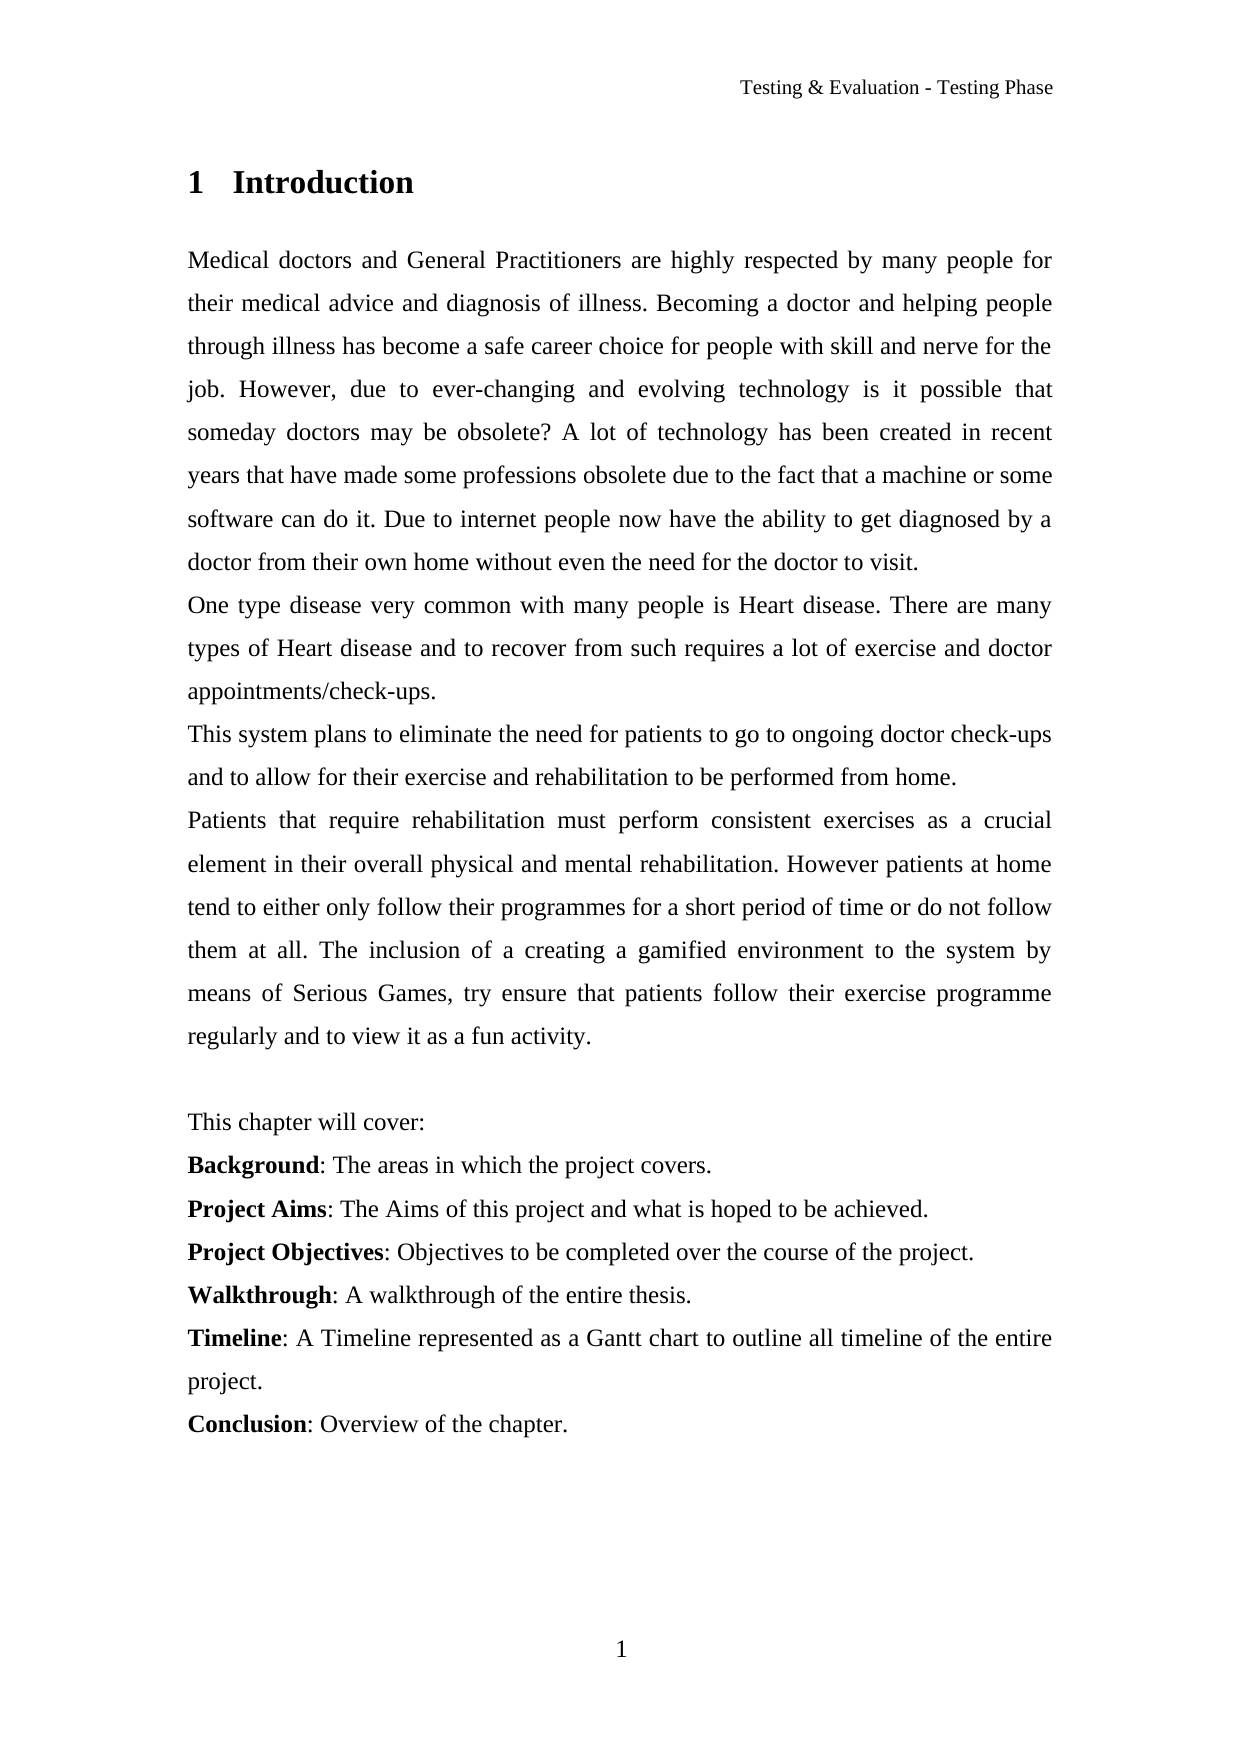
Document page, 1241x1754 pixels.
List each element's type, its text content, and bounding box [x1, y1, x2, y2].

text This chapter will cover: [187, 1107, 1053, 1136]
text Conclusion: Overview of the chapter. [187, 1409, 1053, 1438]
text Background: The areas in which the project covers. [187, 1151, 1053, 1179]
text Walkthrough: A walkthrough of the entire thesis. [187, 1280, 1053, 1309]
text Medical doctors and General Practitioners are highly respected by many people for their medical advice and diagnosis of illness. Becoming a doctor and helping people through illness has become a safe career choice for people with skill and nerve for the job. However, due to ever-changing and evolving technology is it possible that someday doctors may be obsolete? A lot of technology has been created in recent years that have made some professions obsolete due to the fact that a machine or some software can do it. Due to internet people now have the ability to get diagnosed by a doctor from their own home without even the need for the doctor to visit. [187, 245, 1053, 576]
text Project Objectives: Objectives to be completed over the course of the project. [187, 1237, 1053, 1266]
text This system plans to eliminate the need for patients to go to ongoing doctor check-ups and to allow for their exercise and rehabilitation to be performed from home. [187, 719, 1053, 791]
text Project Aims: The Aims of this project and what is hoped to be achieved. [187, 1194, 1053, 1222]
text Timeline: A Timeline represented as a Gantt chart to outline all timeline of the entire project. [187, 1323, 1053, 1395]
text One type disease very common with many people is Heart disease. There are many types of Heart disease and to recover from such requires a lot of exercise and doctor appointments/check-ups. [187, 590, 1053, 705]
text Patients that require rehabilitation must perform consistent exercises as a crucial element in their overall physical and mental rehabilitation. However patients at home tend to either only follow their programmes for a short period of time or do not follow them at all. The inclusion of a creating a gamified environment to the system by means of Serious Games, try ensure that patients follow their exercise programme regularly and to view it as a fun activity. [187, 806, 1053, 1050]
subtitle Introduction [187, 162, 1053, 201]
